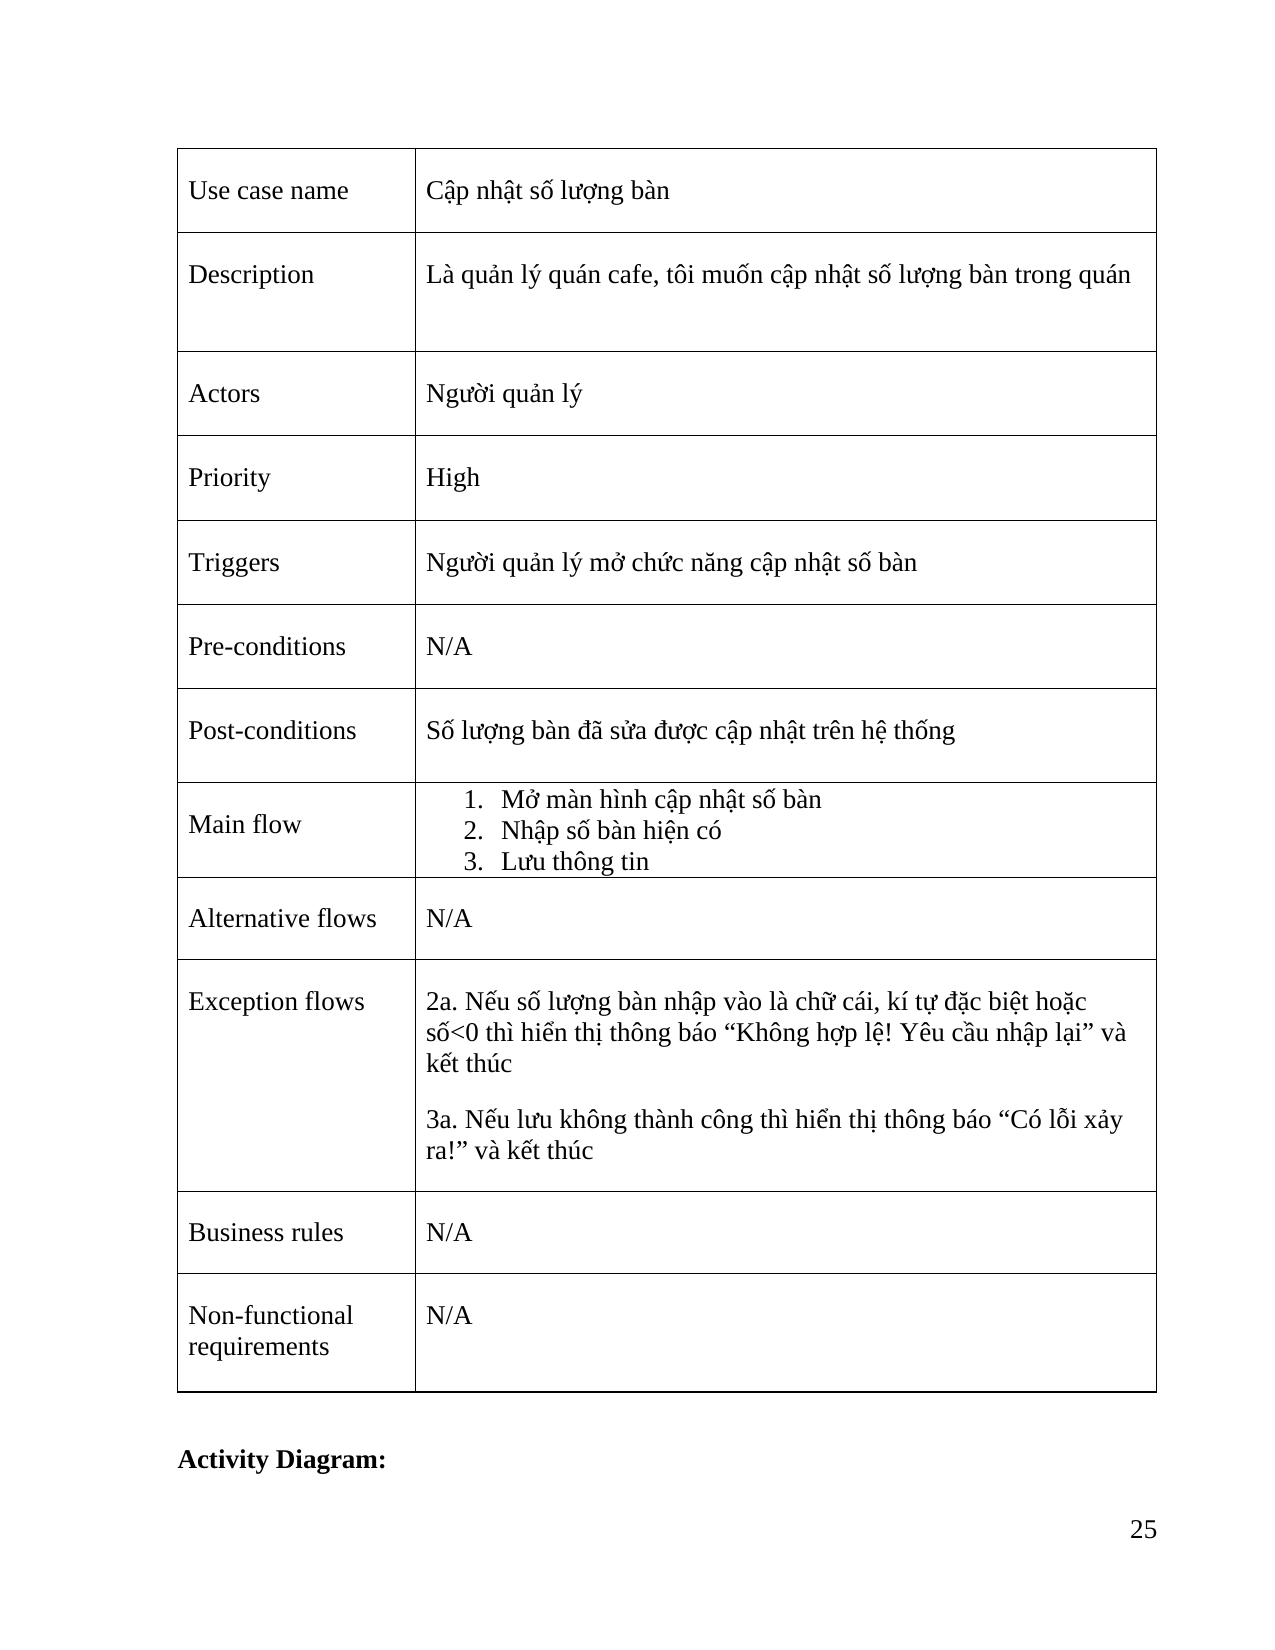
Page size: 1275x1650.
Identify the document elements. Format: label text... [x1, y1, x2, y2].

table_cell Mở màn hình cập nhật số bàn Nhập số bàn hiện có Lưu thông tin [416, 783, 1156, 877]
table_cell N/A [416, 878, 1156, 959]
table_cell Pre-conditions [178, 605, 415, 688]
table_cell Actors [178, 352, 415, 435]
table_cell N/A [416, 1192, 1156, 1273]
table_cell Là quản lý quán cafe, tôi muốn cập nhật số lượng bàn trong quán [416, 233, 1156, 351]
table_cell N/A [416, 605, 1156, 688]
table_cell Description [178, 233, 415, 351]
table_cell Exception flows [178, 960, 415, 1191]
table_cell Triggers [178, 521, 415, 604]
table_cell Priority [178, 436, 415, 519]
table_cell Người quản lý mở chức năng cập nhật số bàn [416, 521, 1156, 604]
table_cell Người quản lý [416, 352, 1156, 435]
table_cell 2a. Nếu số lượng bàn nhập vào là chữ cái, kí tự đặc biệt hoặc số<0 thì hiển thị thông báo “Không hợp lệ! Yêu cầu nhập lại” và kết thúc 3a. Nếu lưu không thành công thì hiển thị thông báo “Có lỗi xảy ra!” và kết thúc [416, 960, 1156, 1191]
table_cell Số lượng bàn đã sửa được cập nhật trên hệ thống [416, 689, 1156, 782]
table_cell Business rules [178, 1192, 415, 1273]
table_cell Cập nhật số lượng bàn [416, 149, 1156, 232]
table_cell N/A [416, 1274, 1156, 1391]
table_cell Use case name [178, 149, 415, 232]
text Activity Diagram: [177, 1443, 1157, 1474]
table_cell Post-conditions [178, 689, 415, 782]
table_cell High [416, 436, 1156, 519]
table_cell Alternative flows [178, 878, 415, 959]
table_cell Non-functional requirements [178, 1274, 415, 1391]
table_cell Main flow [178, 783, 415, 877]
